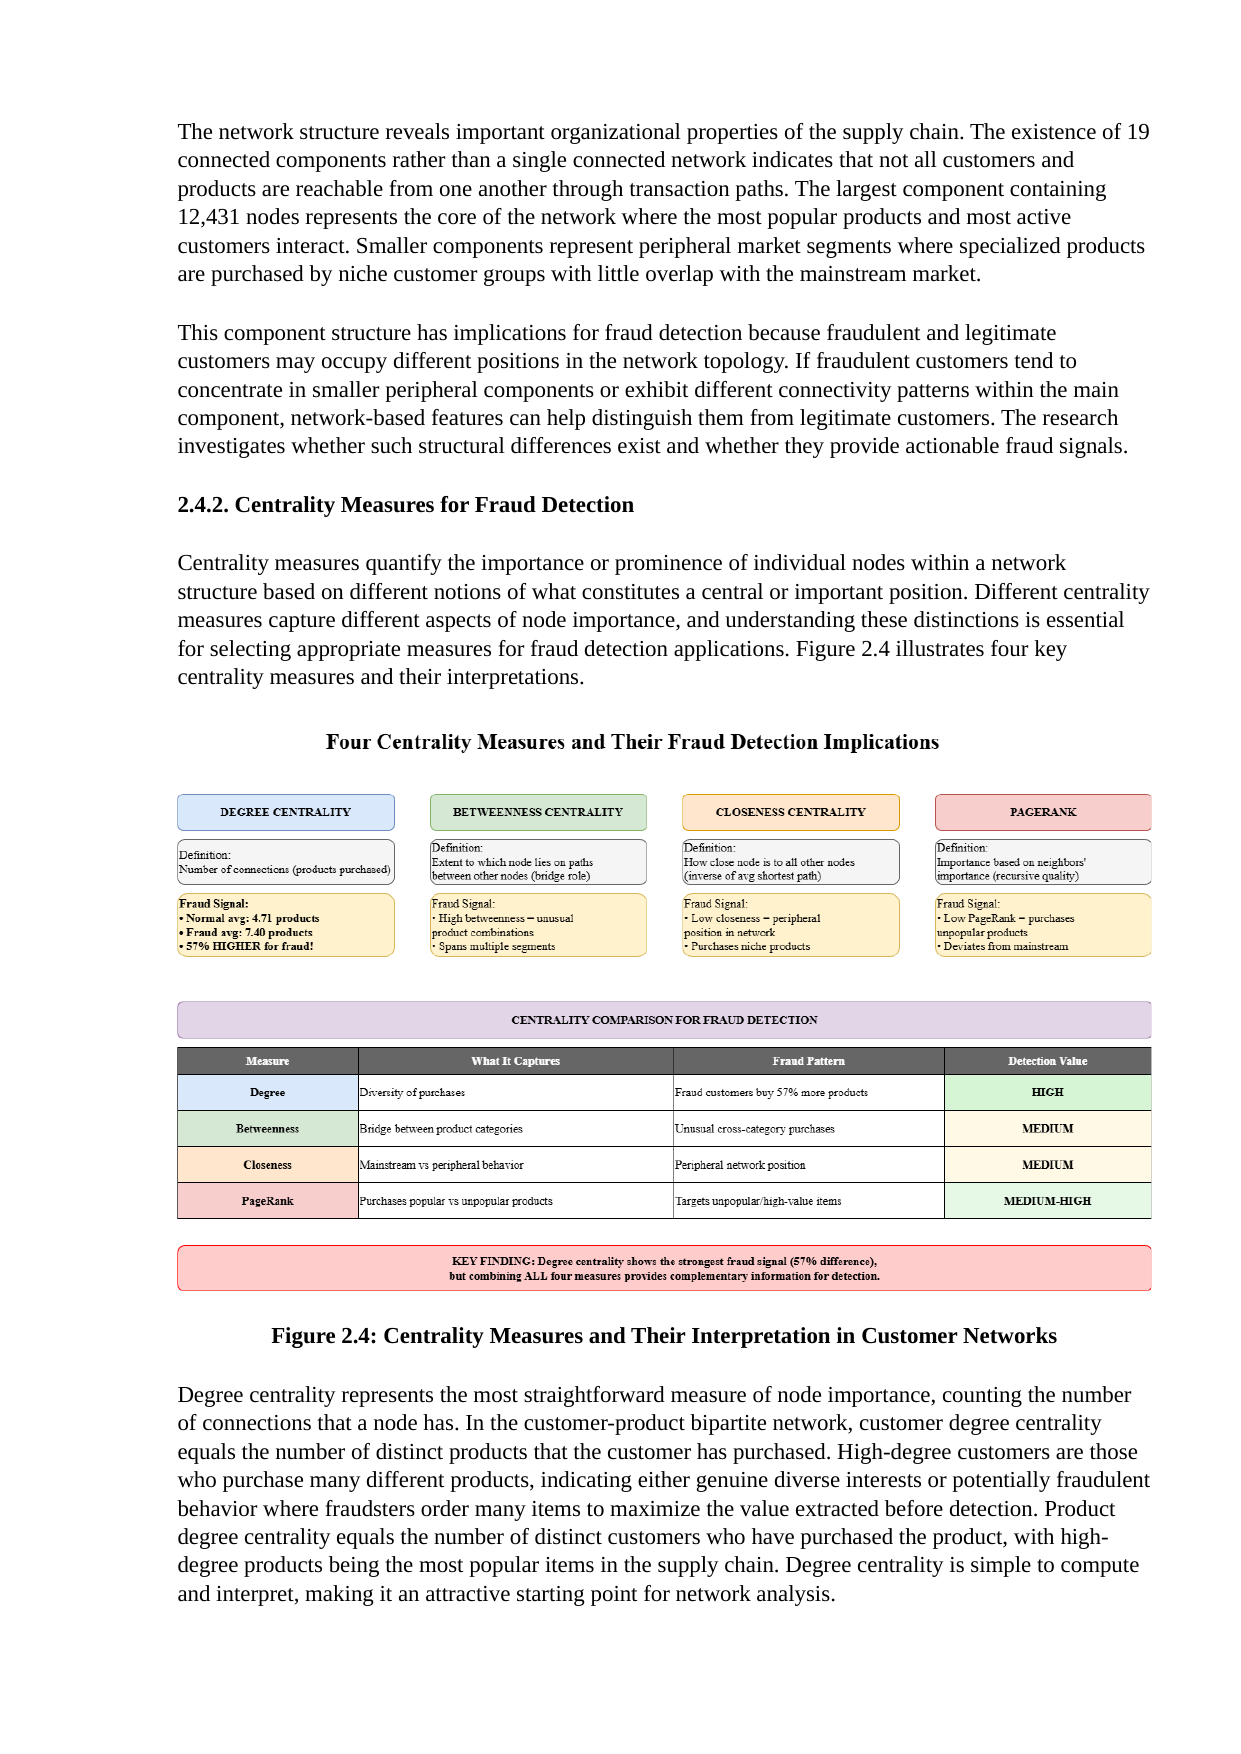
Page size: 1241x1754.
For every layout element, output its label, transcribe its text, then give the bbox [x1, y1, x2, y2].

text The network structure reveals important organizational properties of the supply chain. The existence of 19 connected components rather than a single connected network indicates that not all customers and products are reachable from one another through transaction paths. The largest component containing 12,431 nodes represents the core of the network where the most popular products and most active customers interact. Smaller components represent peripheral market segments where specialized products are purchased by niche customer groups with little overlap with the mainstream market. [177, 118, 1152, 287]
text Centrality measures quantify the importance or prominence of individual nodes within a network structure based on different notions of what constitutes a central or important position. Different centrality measures capture different aspects of node importance, and understanding these distinctions is essential for selecting appropriate measures for fraud detection applications. Figure 2.4 illustrates four key centrality measures and their interpretations. [177, 549, 1152, 689]
text 2.4.2. Centrality Measures for Fraud Detection [177, 491, 1152, 517]
text Figure 2.4: Centrality Measures and Their Interpretation in Customer Networks [177, 1322, 1152, 1349]
text Degree centrality represents the most straightforward measure of node importance, counting the number of connections that a node has. In the customer-product bipartite network, customer degree centrality equals the number of distinct products that the customer has purchased. High-degree customers are those who purchase many different products, indicating either genuine diverse interests or potentially fraudulent behavior where fraudsters order many items to maximize the value extracted before detection. Product degree centrality equals the number of distinct customers who have purchased the product, with high-degree products being the most popular items in the supply chain. Degree centrality is simple to compute and interpret, making it an attractive starting point for network analysis. [177, 1381, 1152, 1606]
text This component structure has implications for fraud detection because fraudulent and legitimate customers may occupy different positions in the network topology. If fraudulent customers tend to concentrate in smaller peripheral components or exhibit different connectivity patterns within the main component, network-based features can help distinguish them from legitimate customers. The research investigates whether such structural differences exist and whether they provide actionable fraud signals. [177, 319, 1152, 459]
picture [177, 721, 1152, 1291]
